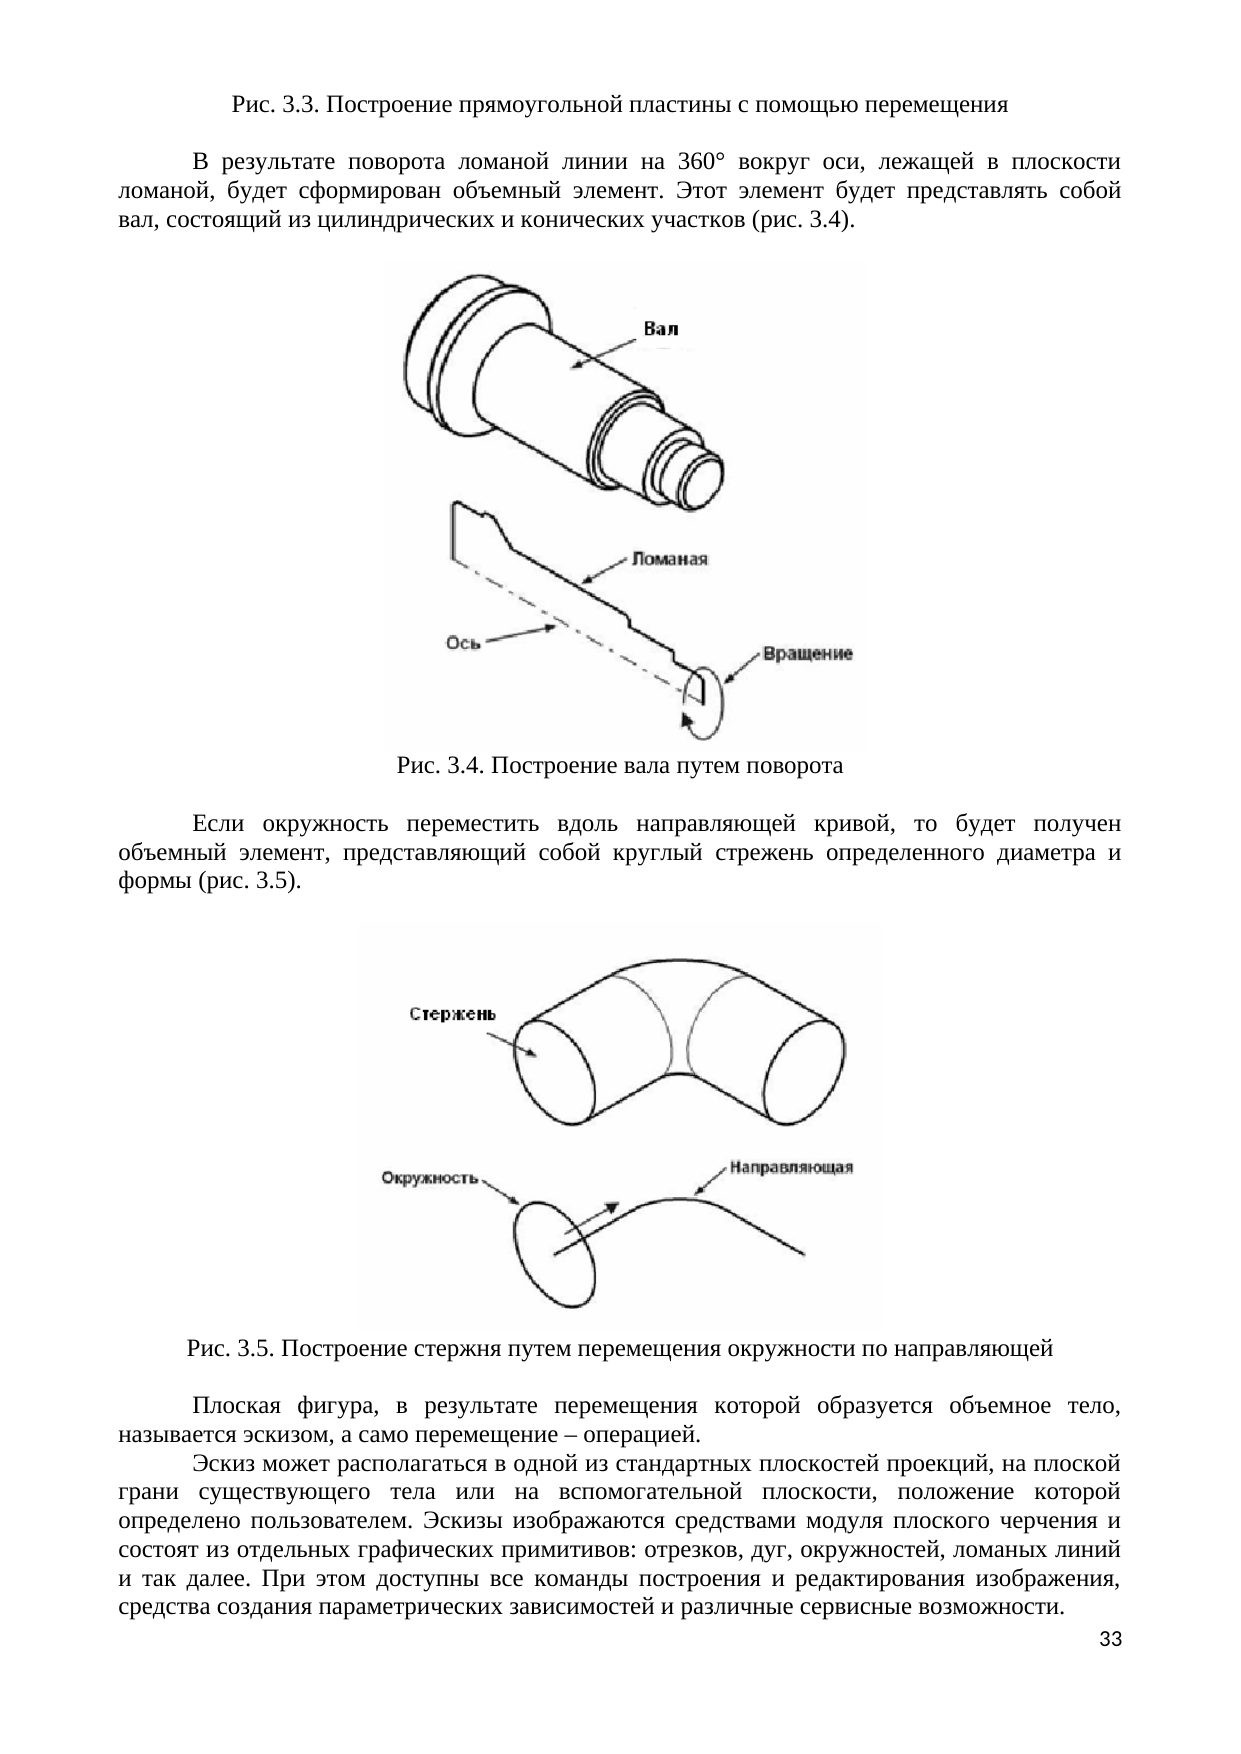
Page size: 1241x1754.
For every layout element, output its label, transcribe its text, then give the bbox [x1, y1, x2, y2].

text В результате поворота ломаной линии на 360° вокруг оси, лежащей в плоскости ломаной, будет сформирован объемный элемент. Этот элемент будет представлять собой вал, состоящий из цилиндрических и конических участков (рис. 3.4). [118, 146, 1122, 232]
text Если окружность переместить вдоль направляющей кривой, то будет получен объемный элемент, представляющий собой круглый стрежень определенного диаметра и формы (рис. 3.5). [118, 808, 1122, 894]
text Рис. 3.5. Построение стержня путем перемещения окружности по направляющей [118, 1333, 1122, 1361]
text Плоская фигура, в результате перемещения которой образуется объемное тело, называется эскизом, а само перемещение – операцией. [118, 1390, 1122, 1448]
picture [373, 261, 867, 751]
picture [358, 922, 882, 1333]
text Рис. 3.3. Построение прямоугольной пластины с помощью перемещения [118, 89, 1122, 117]
text Рис. 3.4. Построение вала путем поворота [118, 750, 1122, 779]
text Эскиз может располагаться в одной из стандартных плоскостей проекций, на плоской грани существующего тела или на вспомогательной плоскости, положение которой определено пользователем. Эскизы изображаются средствами модуля плоского черчения и состоят из отдельных графических примитивов: отрезков, дуг, окружностей, ломаных линий и так далее. При этом доступны все команды построения и редактирования изображения, средства создания параметрических зависимостей и различные сервисные возможности. [118, 1448, 1122, 1620]
